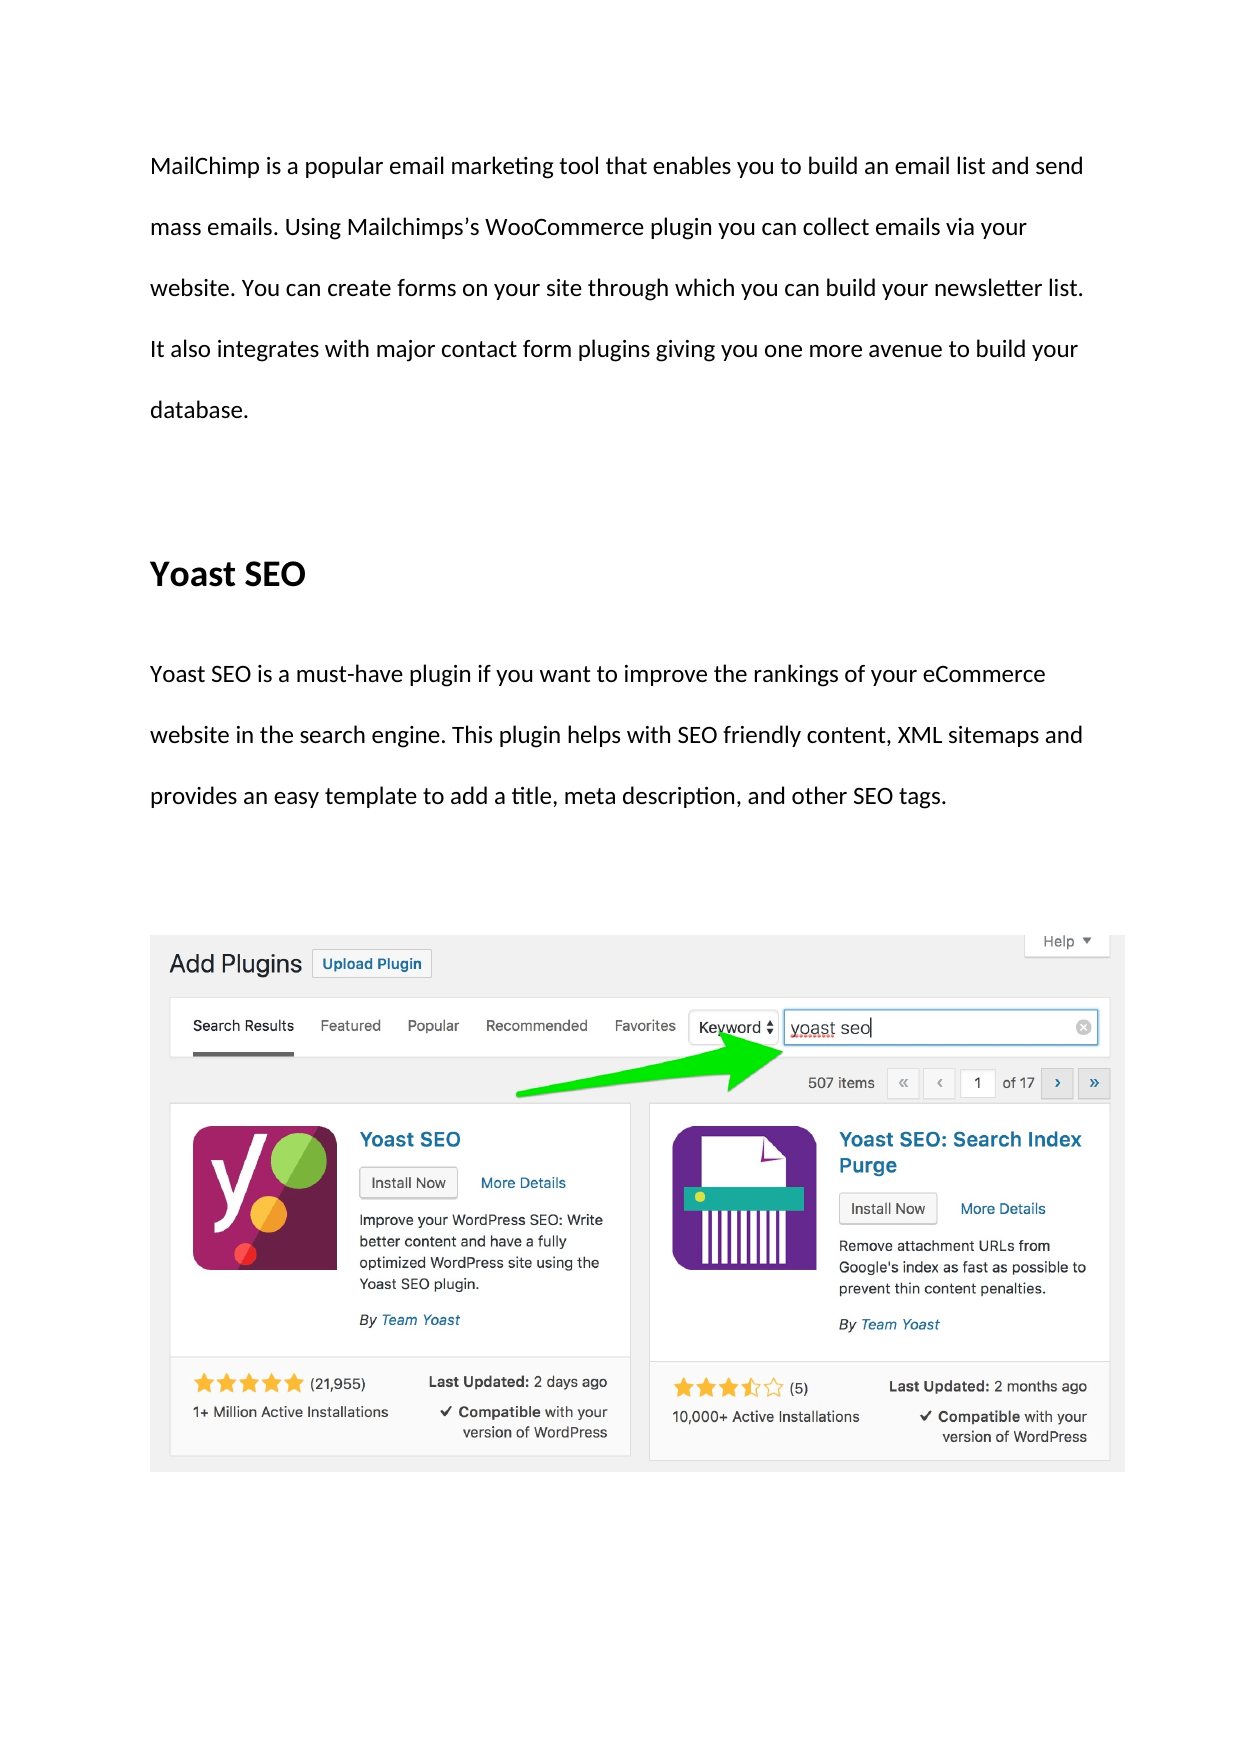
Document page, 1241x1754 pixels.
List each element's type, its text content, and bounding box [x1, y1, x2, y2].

text Yoast SEO is a must-have plugin if you want to improve the rankings of your eCommerce website in the search engine. This plugin helps with SEO friendly content, XML sitemaps and provides an easy template to add a title, meta description, and other SEO tags. [150, 658, 1090, 811]
picture [150, 935, 1125, 1472]
text MailChimp is a popular email marketing tool that enables you to build an email list and send mass emails. Using Mailchimps’s WooCommerce plugin you can collect emails via your website. You can create forms on your site through which you can build your newsletter list. It also integrates with major contact form plugins giving you one more avenue to build your database. [150, 150, 1090, 425]
text Yoast SEO [150, 549, 1090, 595]
